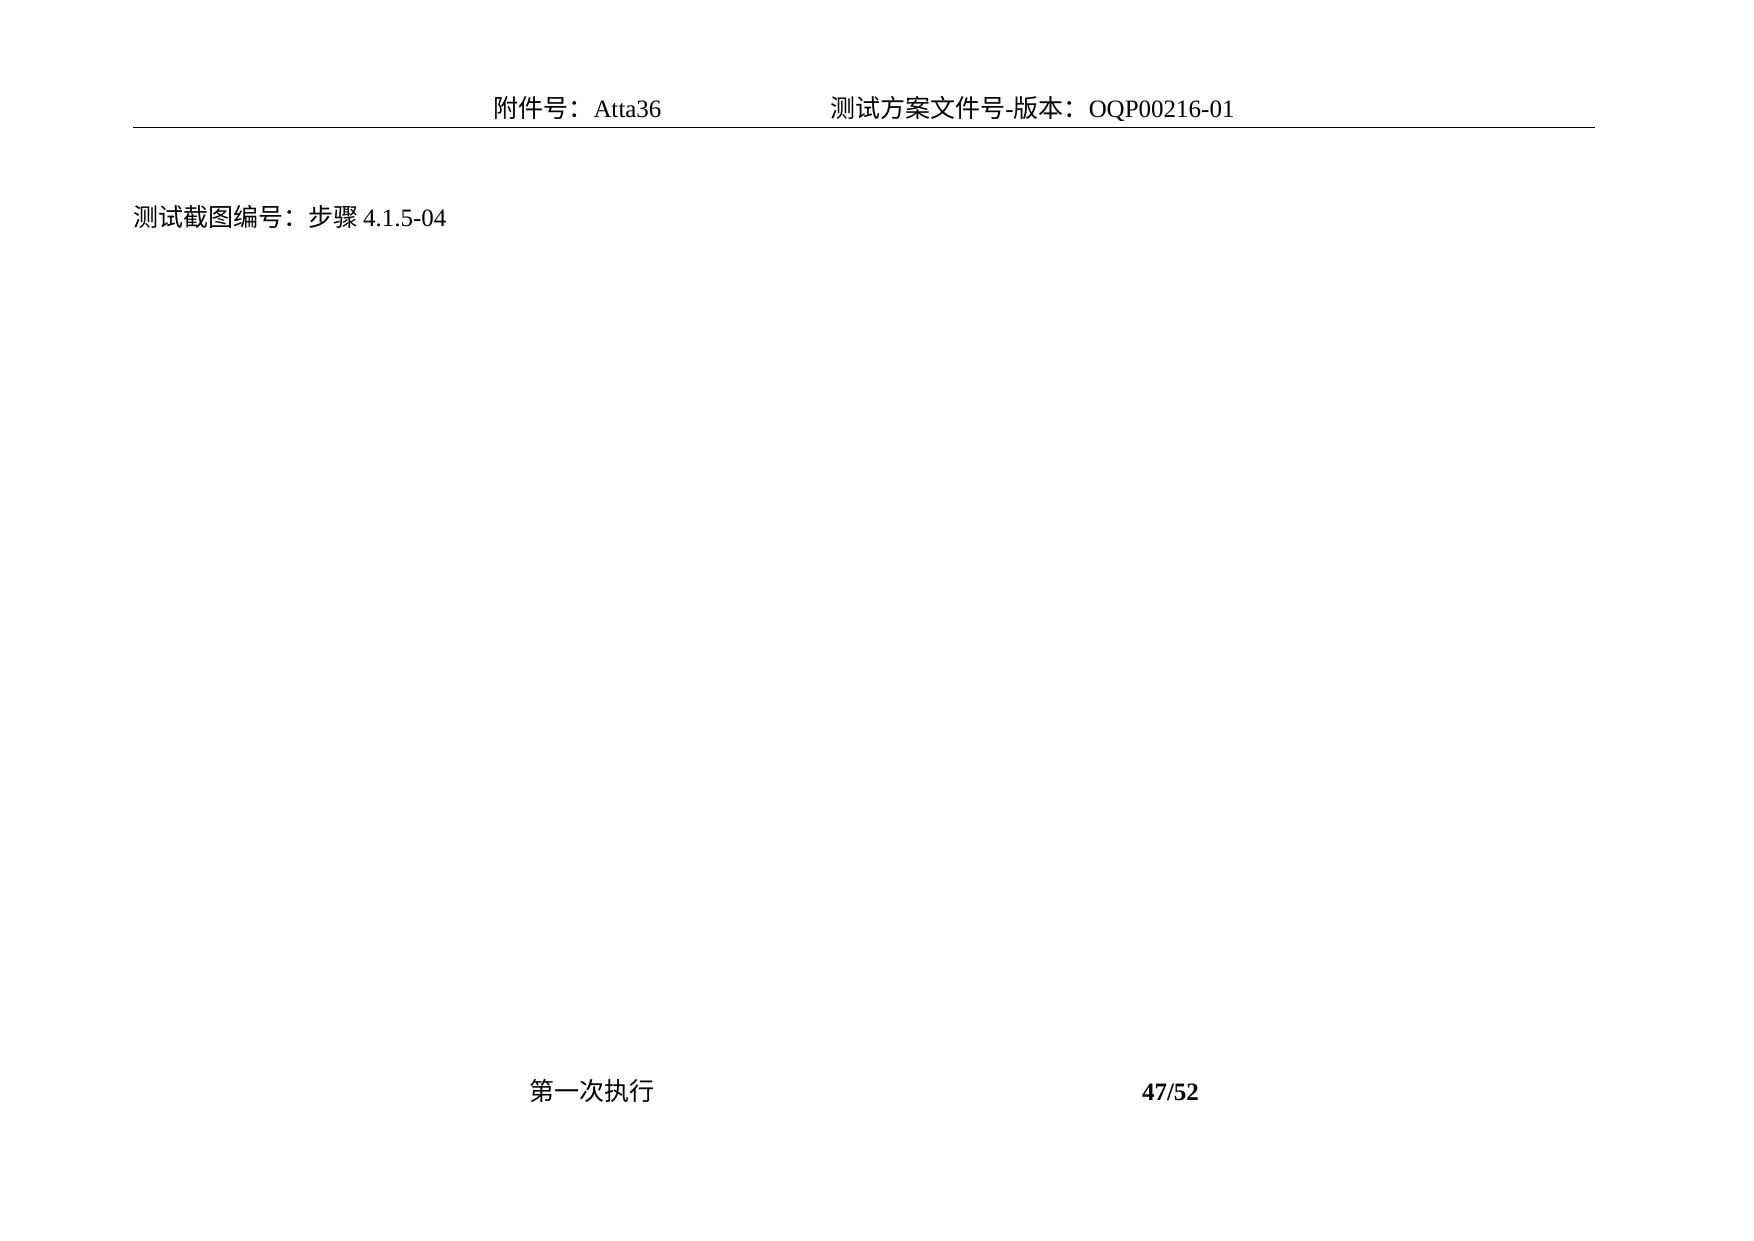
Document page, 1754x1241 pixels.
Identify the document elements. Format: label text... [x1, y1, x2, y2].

text 测试截图编号：步骤4.1.5-04 [133, 183, 1595, 248]
